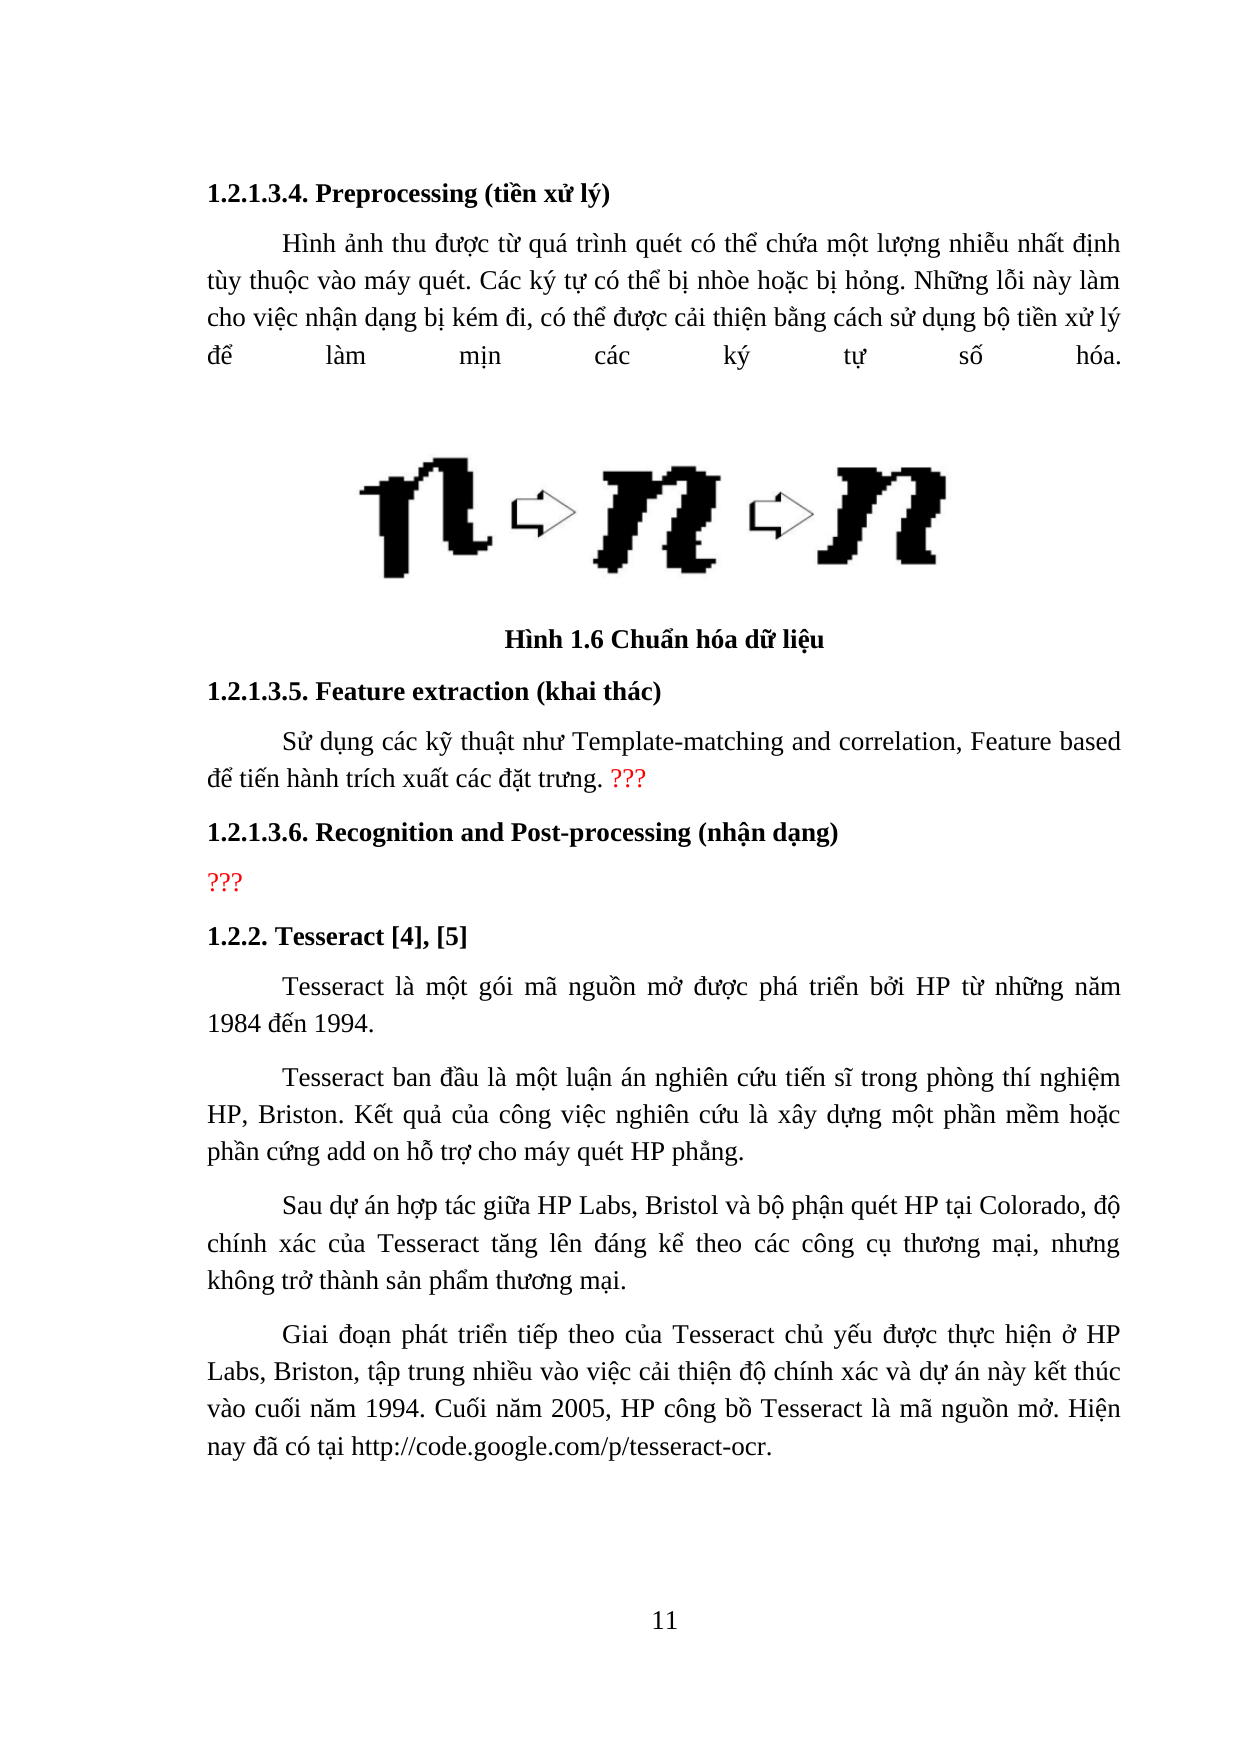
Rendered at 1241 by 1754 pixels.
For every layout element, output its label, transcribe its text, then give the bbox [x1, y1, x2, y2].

picture [340, 430, 989, 601]
subtitle Tesseract [4], [5] [207, 920, 1122, 951]
text Tesseract ban đầu là một luận án nghiên cứu tiến sĩ trong phòng thí nghiệm HP, Briston. Kết quả của công việc nghiên cứu là xây dựng một phần mềm hoặc phần cứng add on hỗ trợ cho máy quét HP phẳng. [207, 1061, 1122, 1167]
subtitle Recognition and Post-processing (nhận dạng) [207, 816, 1122, 847]
text Sau dự án hợp tác giữa HP Labs, Bristol và bộ phận quét HP tại Colorado, độ chính xác của Tesseract tăng lên đáng kể theo các công cụ thương mại, nhưng không trở thành sản phẩm thương mại. [207, 1189, 1122, 1295]
text ??? [207, 866, 1122, 897]
text Giai đoạn phát triển tiếp theo của Tesseract chủ yếu được thực hiện ở HP Labs, Briston, tập trung nhiều vào việc cải thiện độ chính xác và dự án này kết thúc vào cuối năm 1994. Cuối năm 2005, HP công bồ Tesseract là mã nguồn mở. Hiện nay đã có tại http://code.google.com/p/tesseract-ocr. [207, 1318, 1122, 1461]
text Hình ảnh thu được từ quá trình quét có thể chứa một lượng nhiễu nhất định tùy thuộc vào máy quét. Các ký tự có thể bị nhòe hoặc bị hỏng. Những lỗi này làm cho việc nhận dạng bị kém đi, có thể được cải thiện bằng cách sử dụng bộ tiền xử lý để làm mịn các ký tự số hóa. [207, 227, 1122, 407]
text Hình . Chuẩn hóa dữ liệu [207, 623, 1122, 654]
subtitle Preprocessing (tiền xử lý) [207, 177, 1122, 208]
text Sử dụng các kỹ thuật như Template-matching and correlation, Feature based để tiến hành trích xuất các đặt trưng. ??? [207, 725, 1122, 793]
text Tesseract là một gói mã nguồn mở được phá triển bởi HP từ những năm 1984 đến 1994. [207, 970, 1122, 1038]
subtitle Feature extraction (khai thác) [207, 675, 1122, 706]
